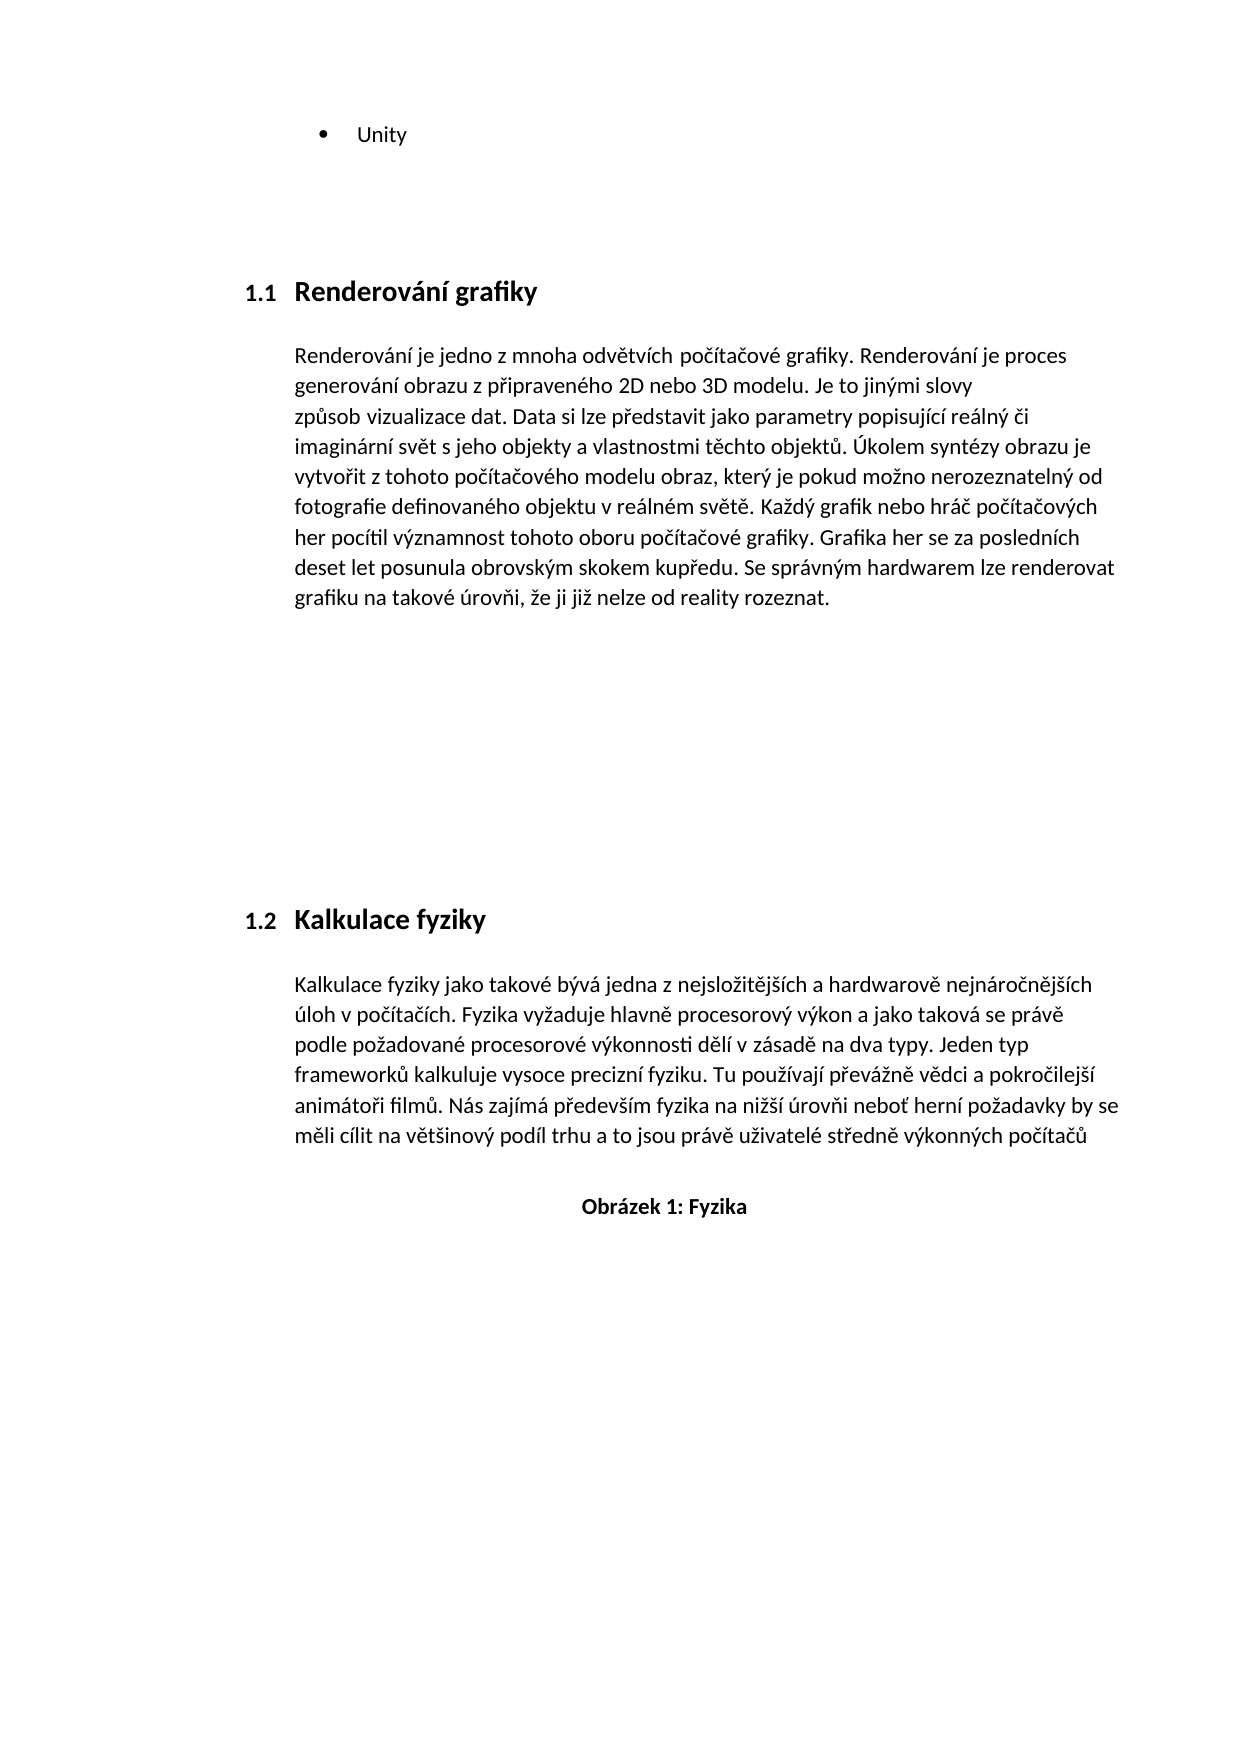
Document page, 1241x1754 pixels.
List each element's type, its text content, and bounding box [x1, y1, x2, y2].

list Renderování grafiky Renderování je jedno z mnoha odvětvích počítačové grafiky. Renderování je proces generování obrazu z připraveného 2D nebo 3D modelu. Je to jinými slovy způsob vizualizace dat. Data si lze představit jako parametry popisující reálný či imaginární svět s jeho objekty a vlastnostmi těchto objektů. Úkolem syntézy obrazu je vytvořit z tohoto počítačového modelu obraz, který je pokud možno nerozeznatelný od fotografie definovaného objektu v reálném světě. Každý grafik nebo hráč počítačových her pocítil významnost tohoto oboru počítačové grafiky. Grafika her se za posledních deset let posunula obrovským skokem kupředu. Se správným hardwarem lze renderovat grafiku na takové úrovňi, že ji již nelze od reality rozeznat. [244, 273, 1123, 641]
list Kalkulace fyziky jako takové bývá jedna z nejsložitějších a hardwarově nejnáročnějších úloh v počítačích. Fyzika vyžaduje hlavně procesorový výkon a jako taková se právě podle požadované procesorové výkonnosti dělí v zásadě na dva typy. Jeden typ frameworků kalkuluje vysoce precizní fyziku. Tu používají převážně vědci a pokročilejší animátoři filmů. Nás zajímá především fyzika na nižší úrovňi neboť herní požadavky by se měli cílit na většinový podíl trhu a to jsou právě uživatelé středně výkonných počítačů [294, 940, 1123, 1149]
text Obrázek 1: Fyzika [207, 1192, 1122, 1220]
list Unity [319, 121, 1123, 148]
list Kalkulace fyziky [244, 901, 1123, 937]
